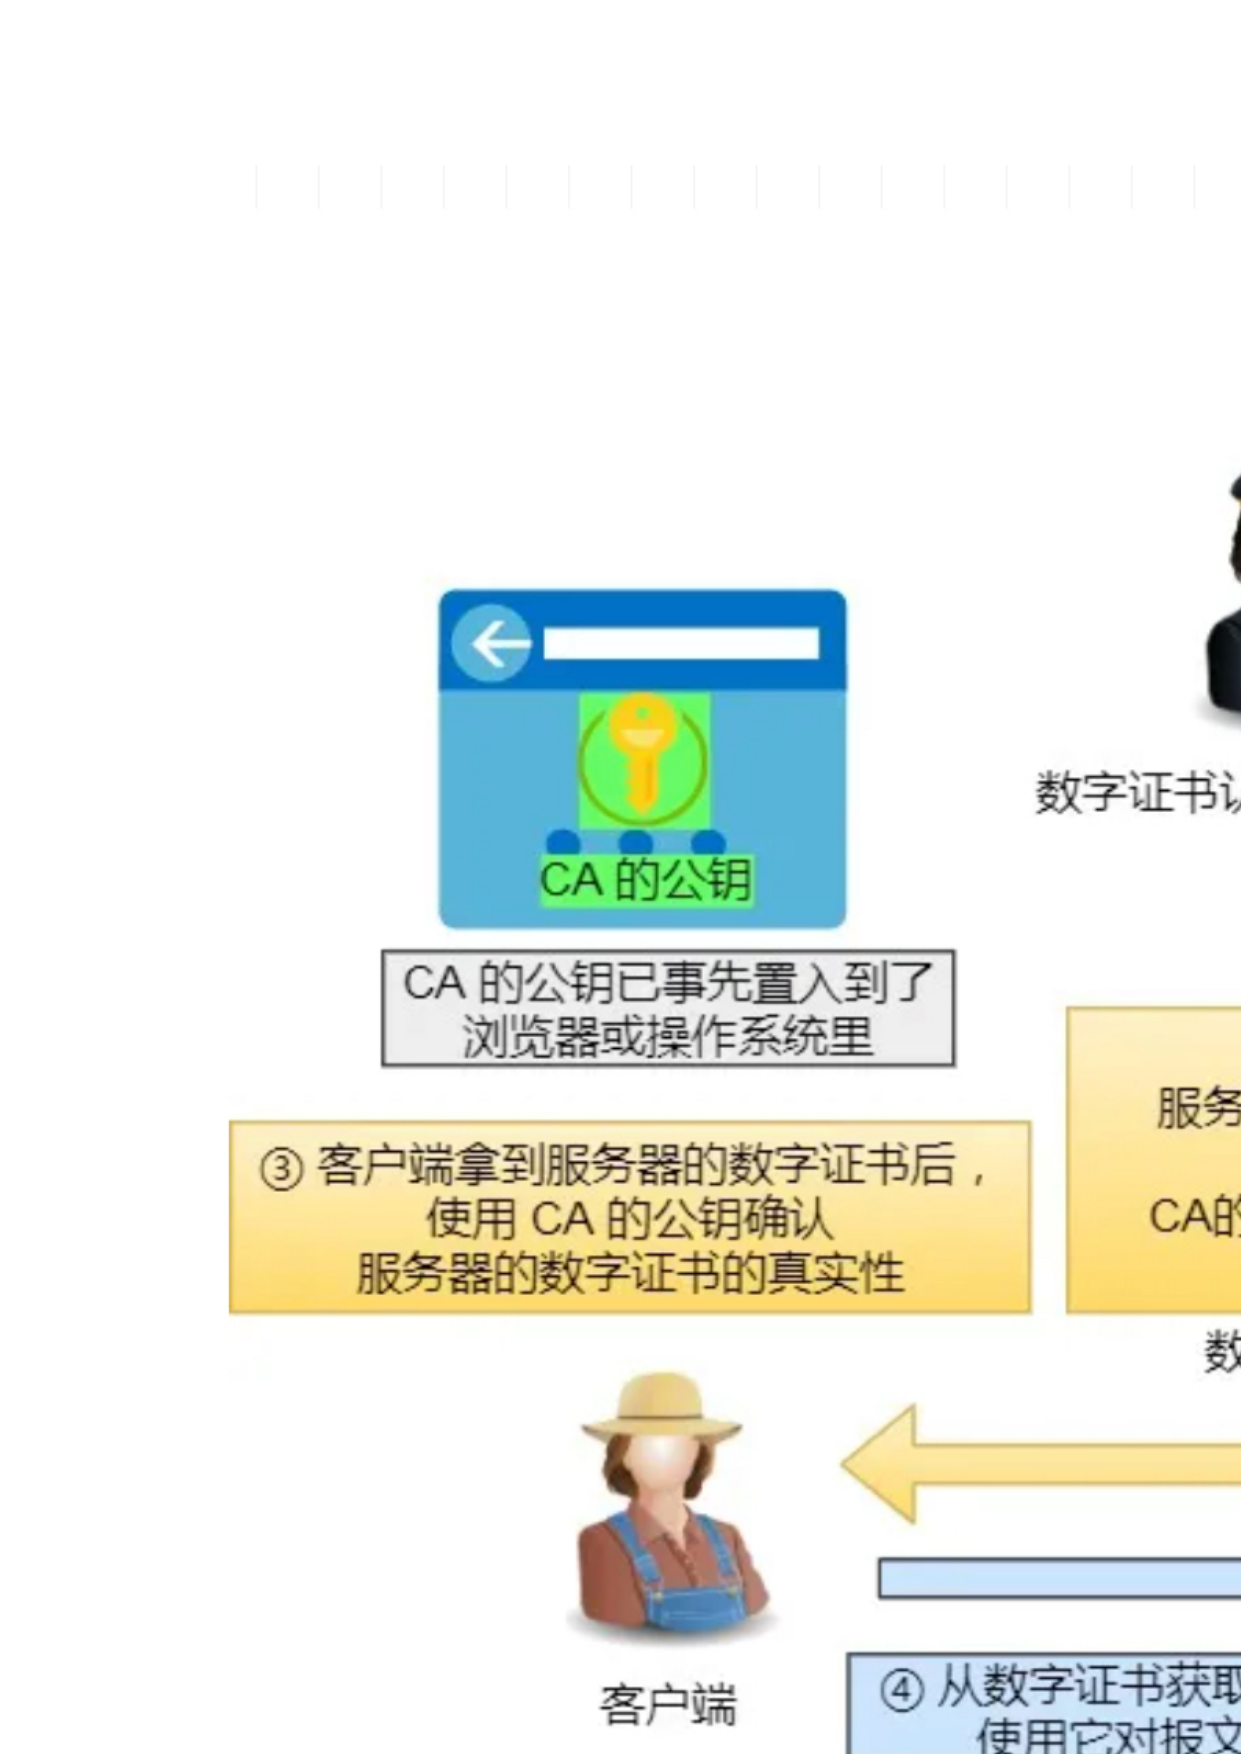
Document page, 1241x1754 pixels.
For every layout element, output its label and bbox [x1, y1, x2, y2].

picture [187, 165, 1241, 1754]
